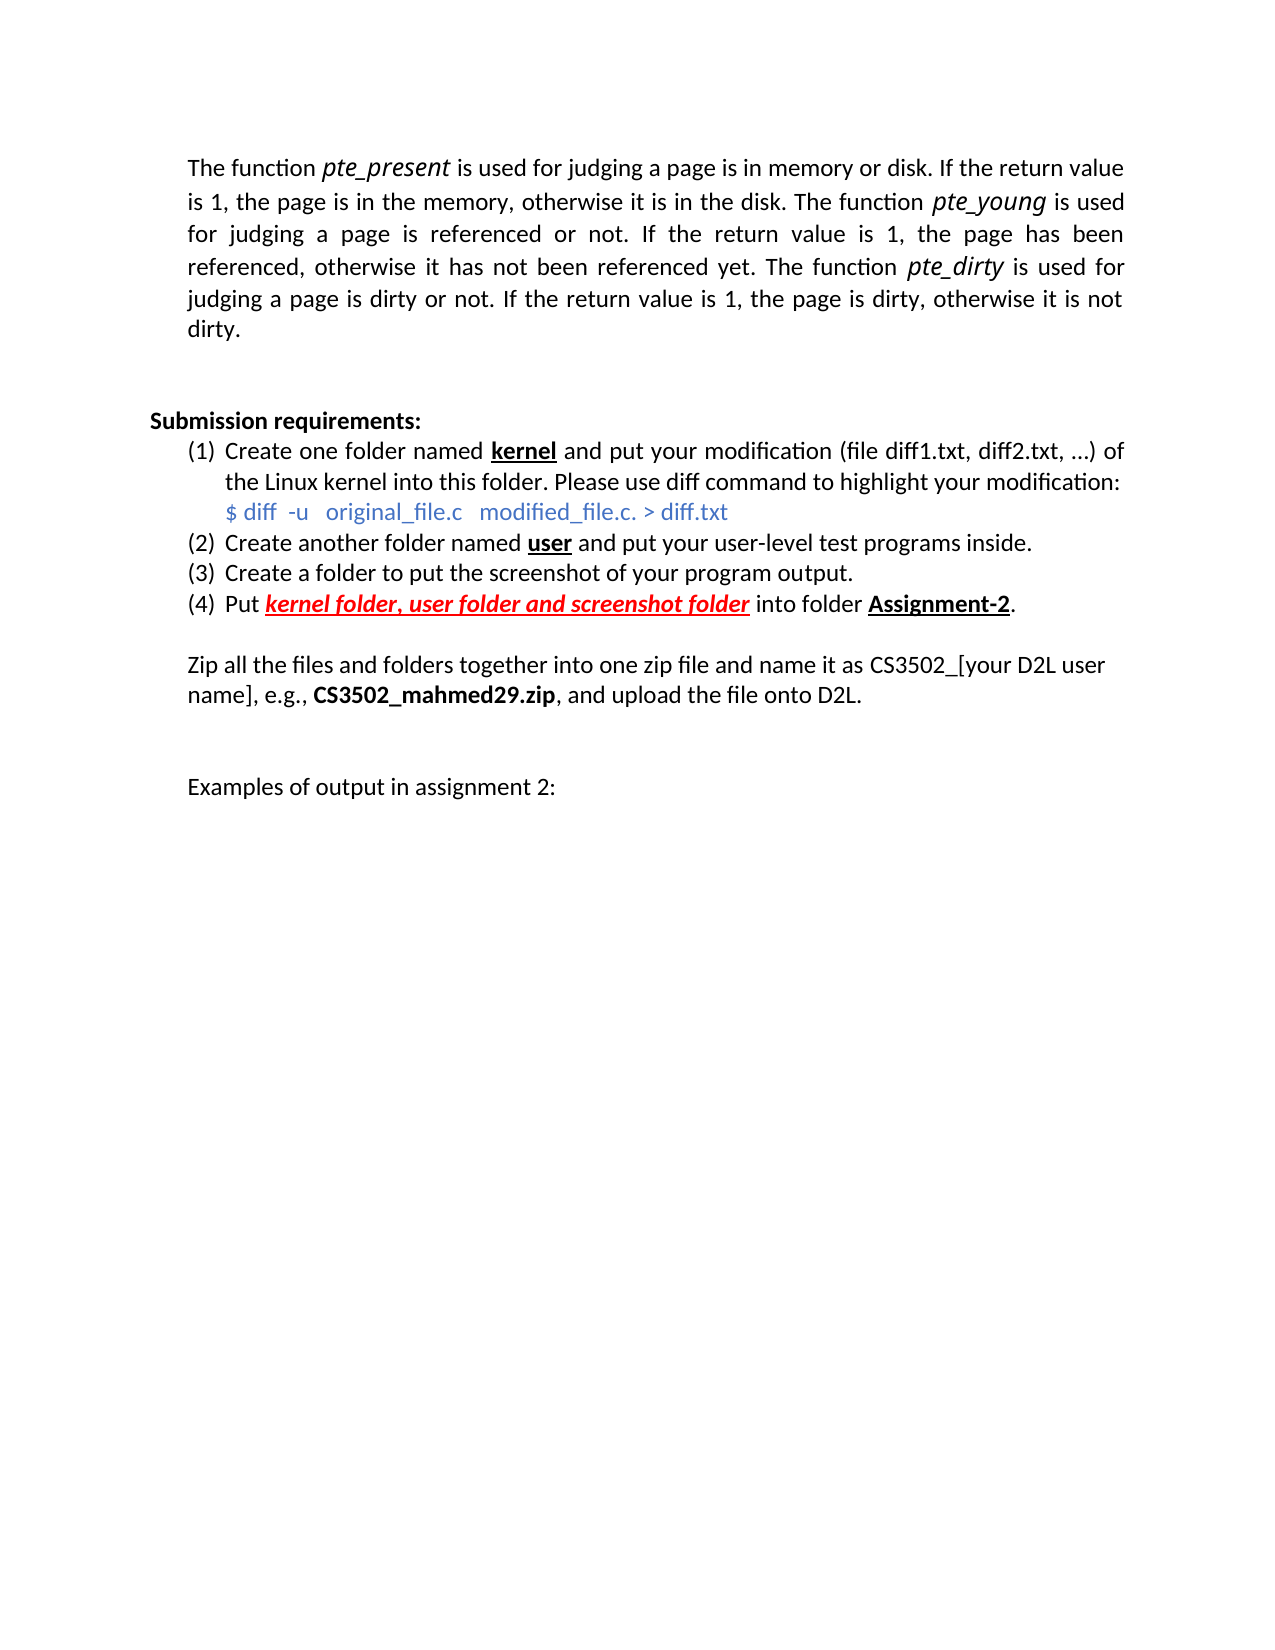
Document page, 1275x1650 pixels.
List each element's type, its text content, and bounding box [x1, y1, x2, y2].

list Create another folder named user and put your user-level test programs inside. [187, 527, 1125, 557]
list $ diff -u original_file.c modified_file.c. > diff.txt [225, 496, 1125, 527]
list Create a folder to put the screenshot of your program output. [187, 557, 1125, 588]
text Examples of output in assignment 2: [187, 771, 1125, 802]
text Submission requirements: [150, 405, 1125, 435]
text The function pte_present is used for judging a page is in memory or disk. If the return value is 1, the page is in the memory, otherwise it is in the disk. The function pte_young is used for judging a page is referenced or not. If the return value is 1, the page has been referenced, otherwise it has not been referenced yet. The function pte_dirty is used for judging a page is dirty or not. If the return value is 1, the page is dirty, otherwise it is not dirty. [187, 150, 1125, 344]
list Create one folder named kernel and put your modification (file diff1.txt, diff2.txt, …) of the Linux kernel into this folder. Please use diff command to highlight your modification: [187, 435, 1125, 496]
text Zip all the files and folders together into one zip file and name it as CS3502_[your D2L user name], e.g., CS3502_mahmed29.zip, and upload the file onto D2L. [187, 649, 1125, 710]
list Put kernel folder, user folder and screenshot folder into folder Assignment-2. [187, 588, 1125, 618]
